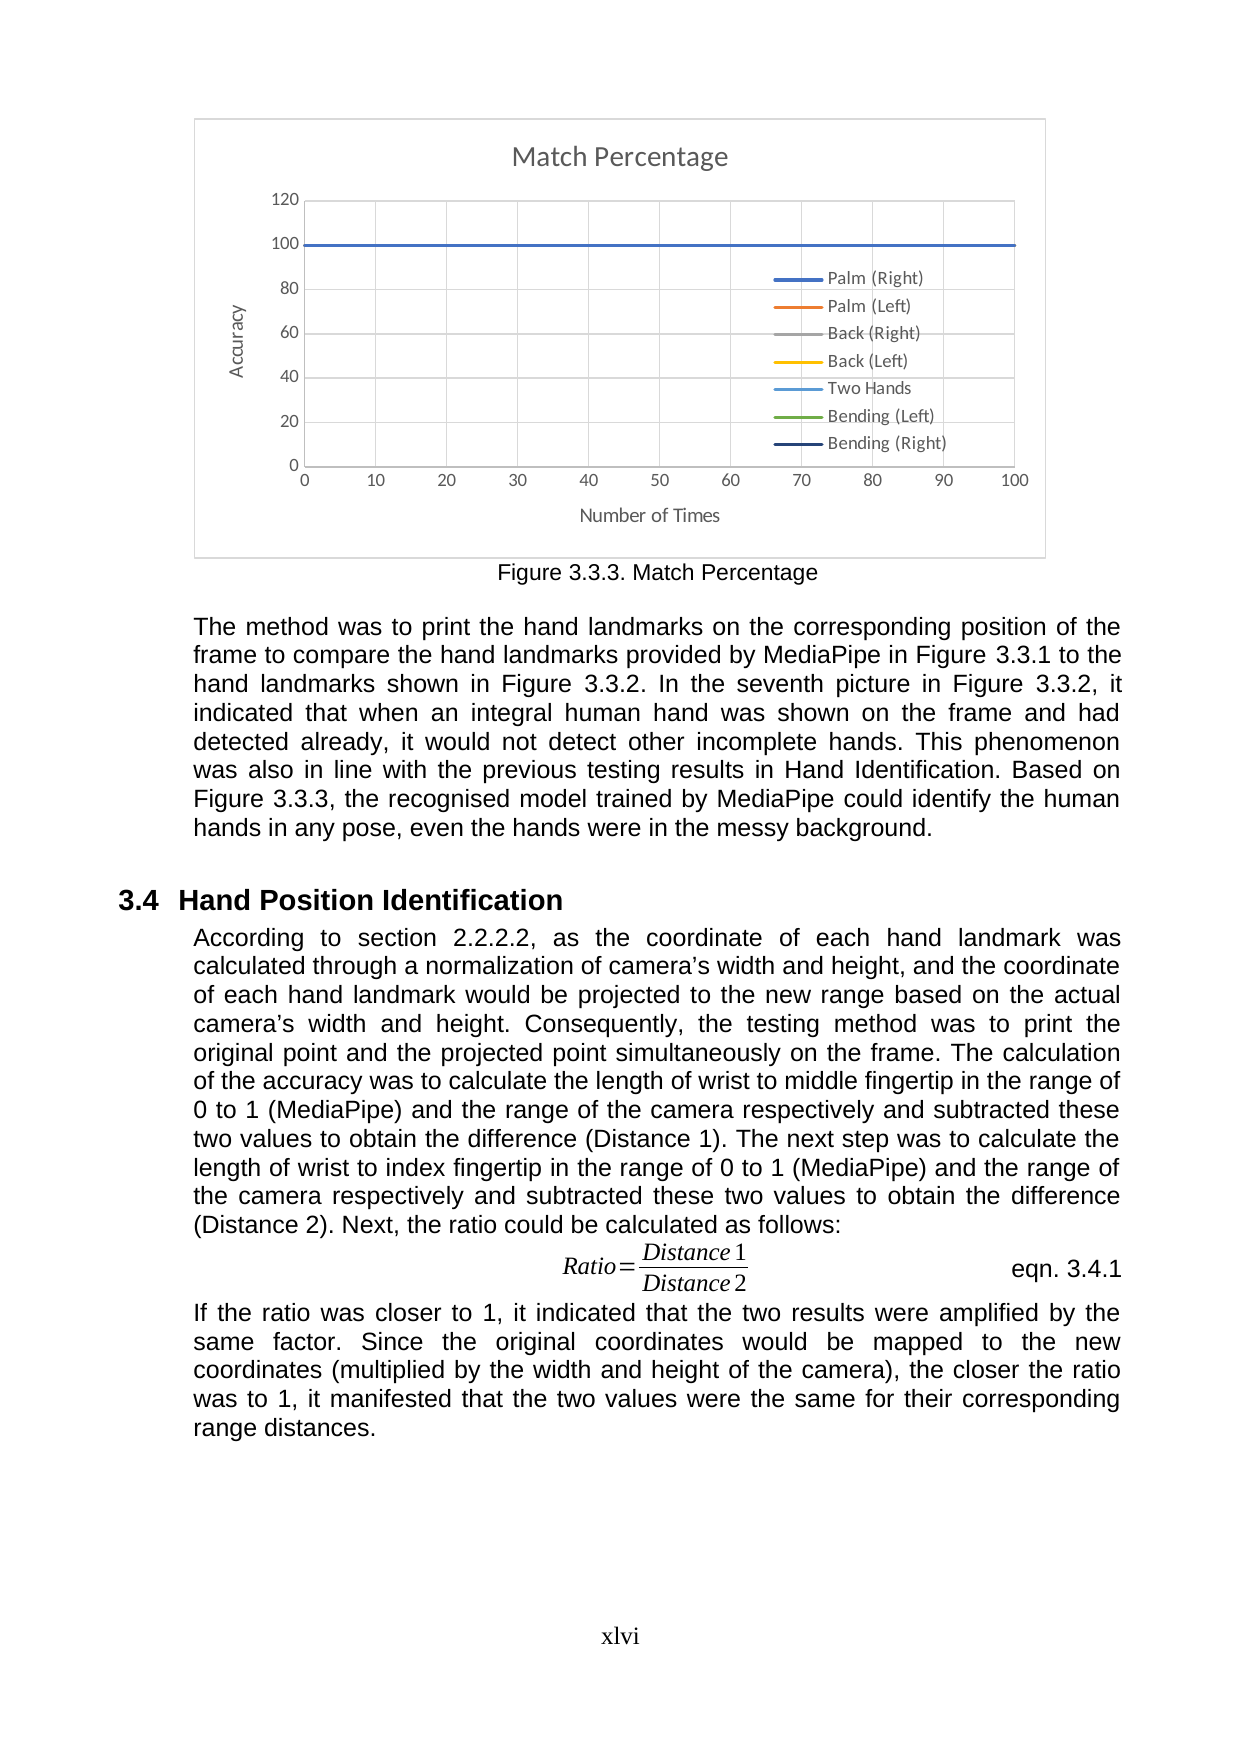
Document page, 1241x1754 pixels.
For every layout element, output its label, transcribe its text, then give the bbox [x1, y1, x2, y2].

list eqn. 3.4.1 [193, 1239, 1122, 1298]
list If the ratio was closer to 1, it indicated that the two results were amplified by the same factor. Since the original coordinates would be mapped to the new coordinates (multiplied by the width and height of the camera), the closer the ratio was to 1, it manifested that the two values were the same for their corresponding range distances. [193, 1298, 1122, 1441]
list According to section 2.2.2.2, as the coordinate of each hand landmark was calculated through a normalization of camera’s width and height, and the coordinate of each hand landmark would be projected to the new range based on the actual camera’s width and height. Consequently, the testing method was to print the original point and the projected point simultaneously on the frame. The calculation of the accuracy was to calculate the length of wrist to middle fingertip in the range of 0 to 1 (MediaPipe) and the range of the camera respectively and subtracted these two values to obtain the difference (Distance 1). The next step was to calculate the length of wrist to index fingertip in the range of 0 to 1 (MediaPipe) and the range of the camera respectively and subtracted these two values to obtain the difference (Distance 2). Next, the ratio could be calculated as follows: [193, 922, 1122, 1239]
text The method was to print the hand landmarks on the corresponding position of the frame to compare the hand landmarks provided by MediaPipe in Figure 3.3.1 to the hand landmarks shown in Figure 3.3.2. In the seventh picture in Figure 3.3.2, it indicated that when an integral human hand was shown on the frame and had detected already, it would not detect other incomplete hands. This phenomenon was also in line with the previous testing results in Hand Identification. Based on Figure 3.3.3, the recognised model trained by MediaPipe could identify the human hands in any pose, even the hands were in the messy background. [193, 611, 1122, 841]
text Figure 3.3.3. Match Percentage [193, 559, 1122, 585]
subtitle Hand Position Identification [118, 883, 1122, 916]
